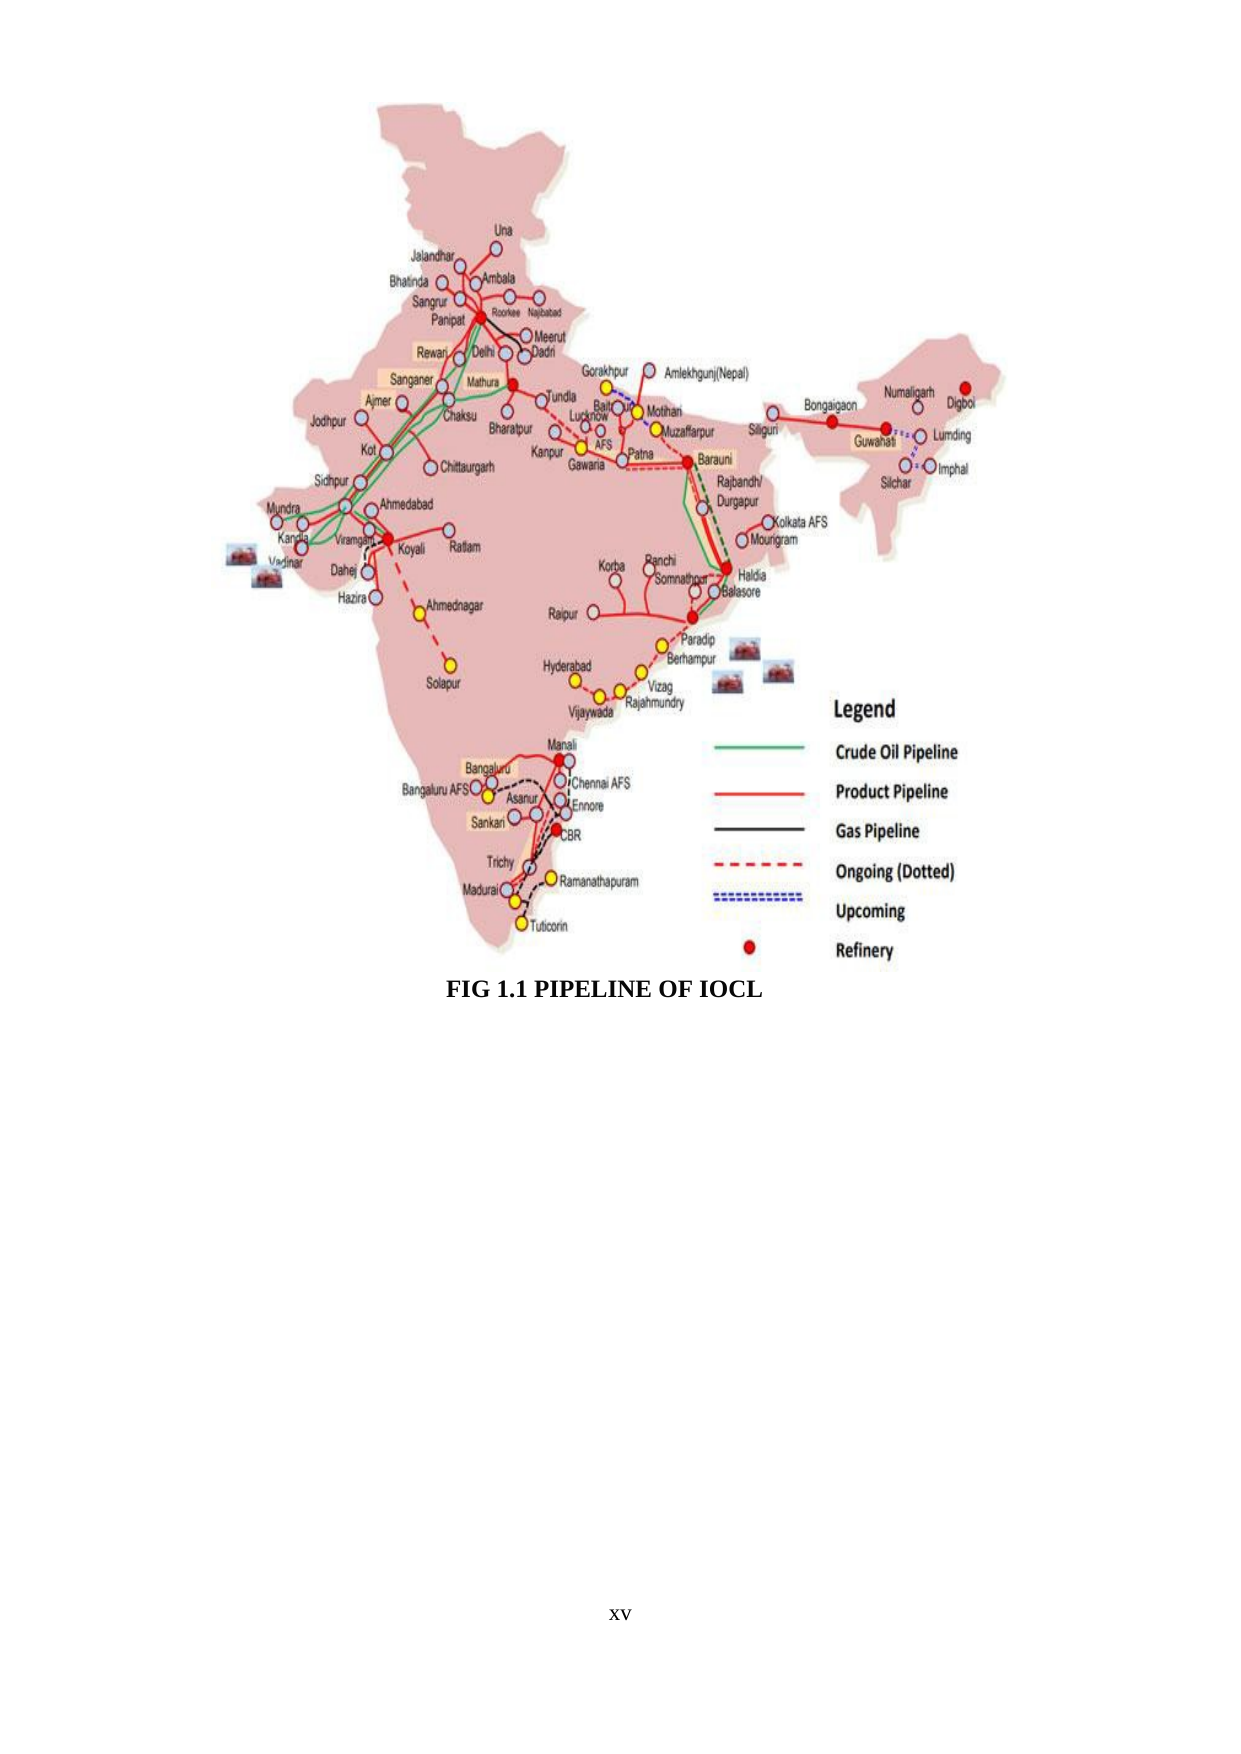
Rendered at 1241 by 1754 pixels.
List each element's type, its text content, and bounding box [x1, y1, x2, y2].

picture [211, 102, 1009, 150]
text FIG 1.1 PIPELINE OF IOCL [112, 150, 1047, 1002]
